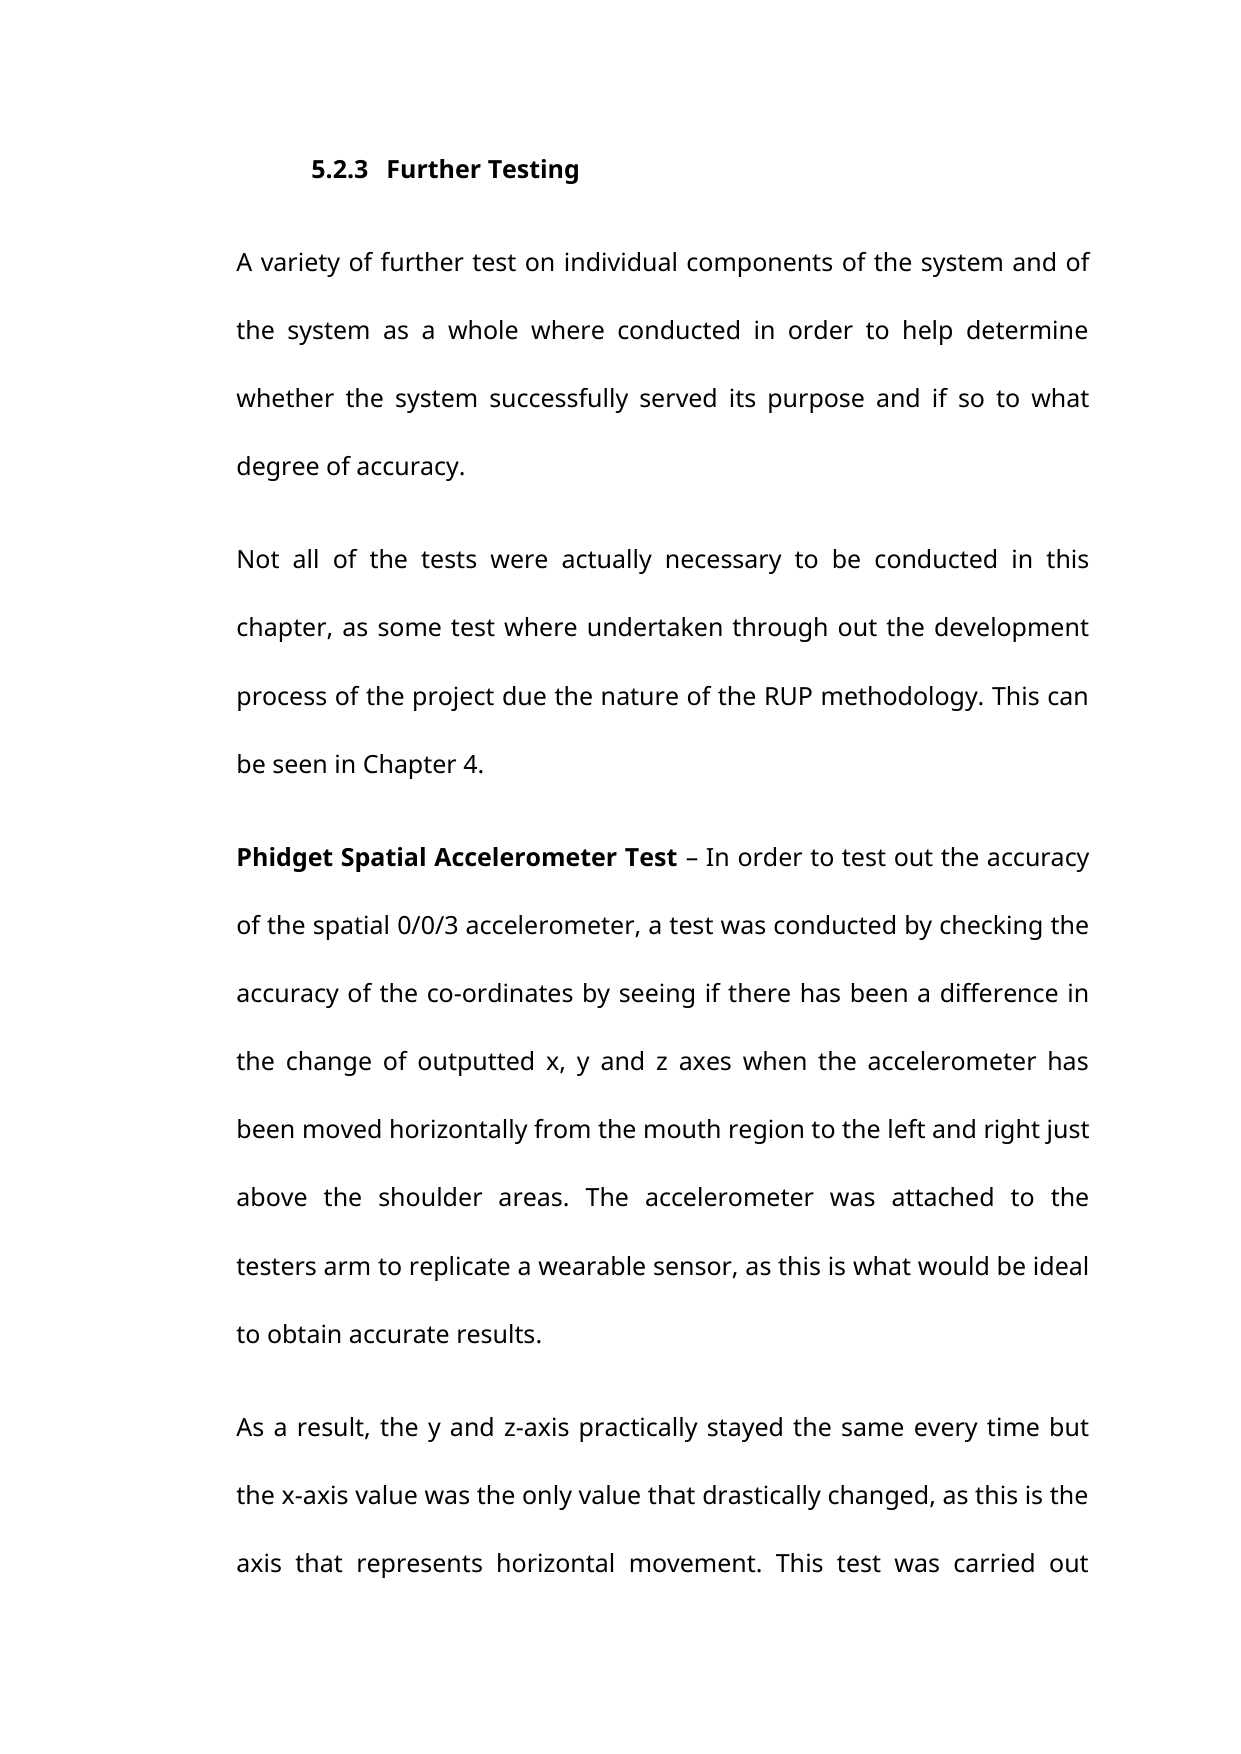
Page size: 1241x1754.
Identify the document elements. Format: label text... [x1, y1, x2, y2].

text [236, 1409, 1090, 1580]
subtitle Further Testing [311, 151, 1090, 185]
text Not all of the tests were actually necessary to be conducted in this chapter, as some test where undertaken through out the development process of the project due the nature of the RUP methodology. This can be seen in Chapter 4. [236, 542, 1090, 780]
text A variety of further test on individual components of the system and of the system as a whole where conducted in order to help determine whether the system successfully served its purpose and if so to what degree of accuracy. [236, 244, 1090, 483]
text Phidget Spatial Accelerometer Test – In order to test out the accuracy of the spatial 0/0/3 accelerometer, a test was conducted by checking the accuracy of the co-ordinates by seeing if there has been a difference in the change of outputted x, y and z axes when the accelerometer has been moved horizontally from the mouth region to the left and right just above the shoulder areas. The accelerometer was attached to the testers arm to replicate a wearable sensor, as this is what would be ideal to obtain accurate results. [236, 839, 1090, 1350]
